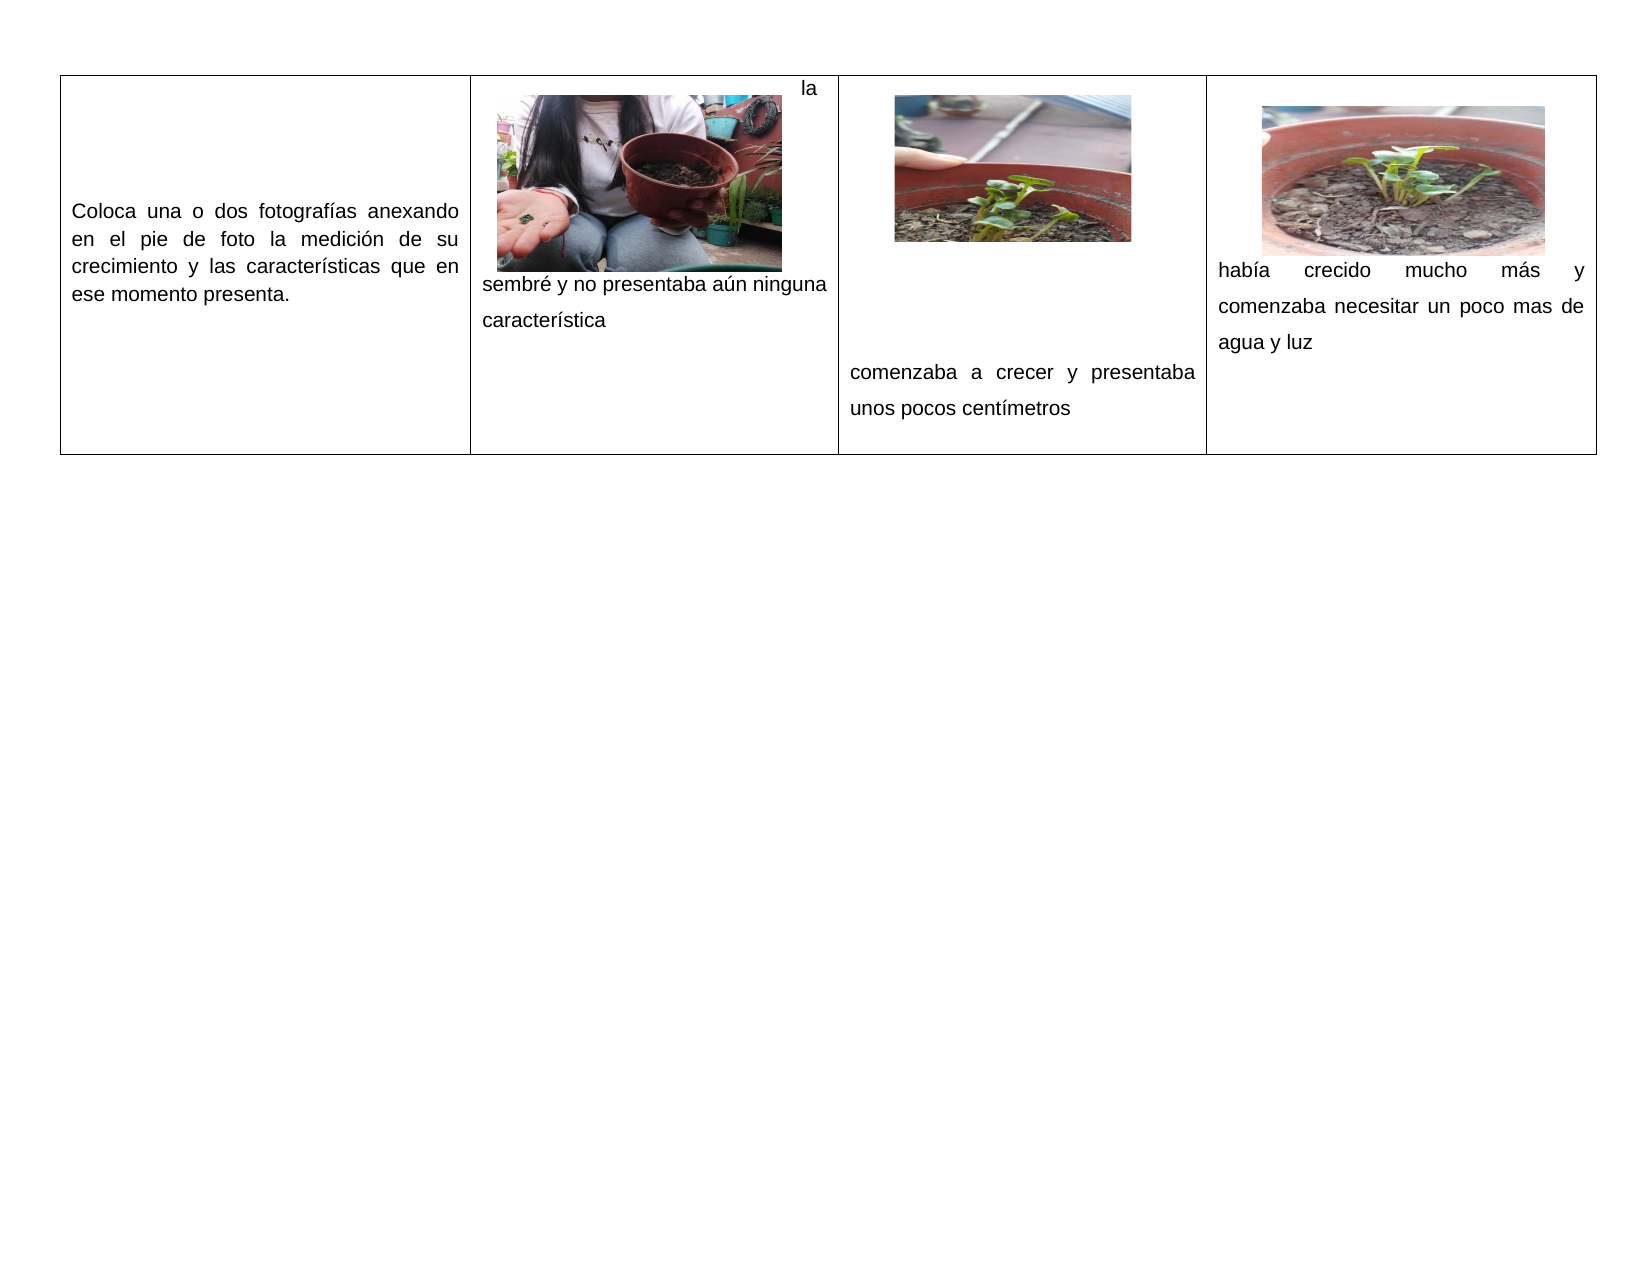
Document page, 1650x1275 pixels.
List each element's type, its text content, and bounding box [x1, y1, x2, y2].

picture [497, 95, 782, 272]
table_cell la sembré y no presentaba aún ninguna característica [471, 76, 838, 454]
table_cell había crecido mucho más y comenzaba necesitar un poco mas de agua y luz [1207, 76, 1596, 454]
picture [894, 95, 1132, 242]
table_cell comenzaba a crecer y presentaba unos pocos centímetros [839, 76, 1206, 454]
picture [1261, 106, 1545, 256]
table_cell Coloca una o dos fotografías anexando en el pie de foto la medición de su crecimiento y las características que en ese momento presenta. [61, 76, 470, 454]
